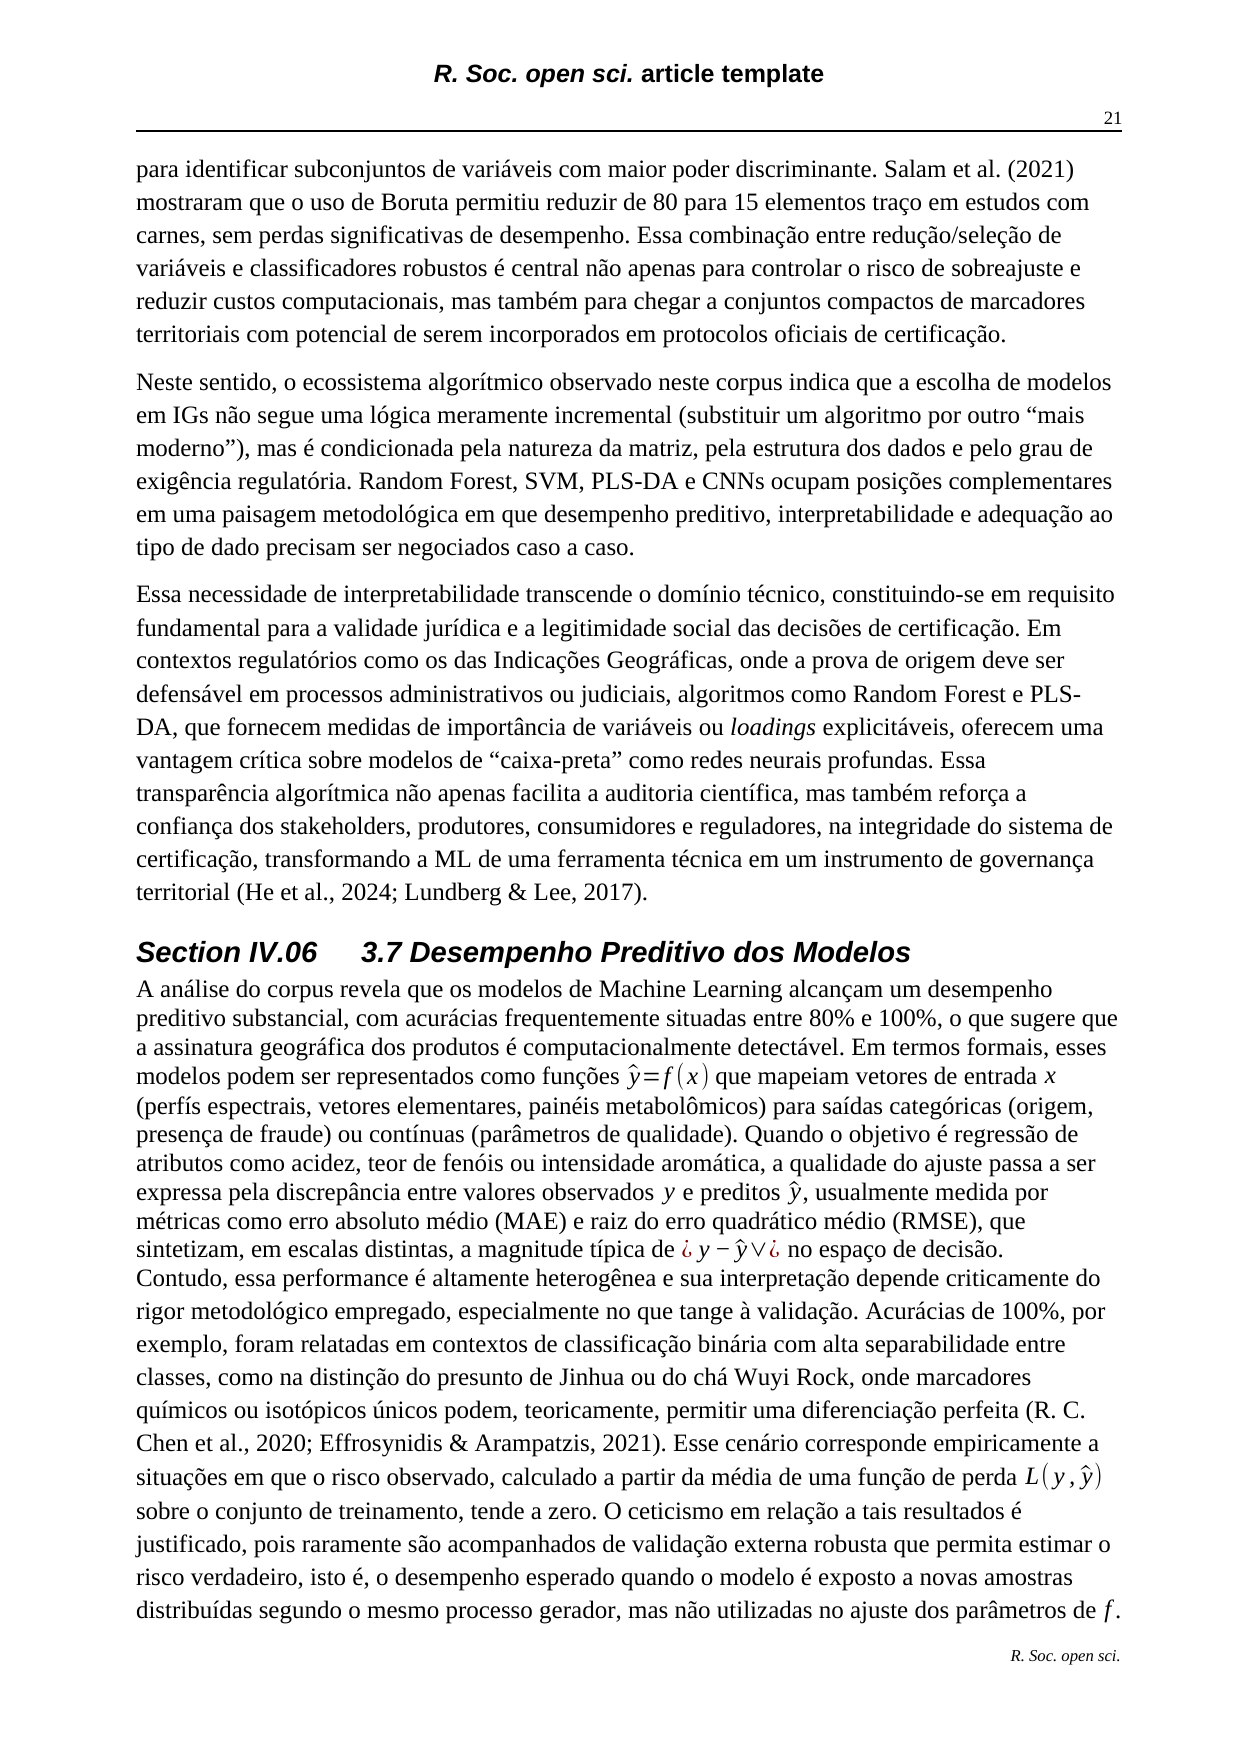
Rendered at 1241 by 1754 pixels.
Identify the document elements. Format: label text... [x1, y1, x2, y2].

text Neste sentido, o ecossistema algorítmico observado neste corpus indica que a escolha de modelos em IGs não segue uma lógica meramente incremental (substituir um algoritmo por outro “mais moderno”), mas é condicionada pela natureza da matriz, pela estrutura dos dados e pelo grau de exigência regulatória. Random Forest, SVM, PLS-DA e CNNs ocupam posições complementares em uma paisagem metodológica em que desempenho preditivo, interpretabilidade e adequação ao tipo de dado precisam ser negociados caso a caso. [136, 367, 1122, 561]
subtitle 3.7 Desempenho Preditivo dos Modelos [136, 935, 1122, 968]
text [136, 154, 1122, 348]
text Essa necessidade de interpretabilidade transcende o domínio técnico, constituindo-se em requisito fundamental para a validade jurídica e a legitimidade social das decisões de certificação. Em contextos regulatórios como os das Indicações Geográficas, onde a prova de origem deve ser defensável em processos administrativos ou judiciais, algoritmos como Random Forest e PLS-DA, que fornecem medidas de importância de variáveis ou loadings explicitáveis, oferecem uma vantagem crítica sobre modelos de “caixa-preta” como redes neurais profundas. Essa transparência algorítmica não apenas facilita a auditoria científica, mas também reforça a confiança dos stakeholders, produtores, consumidores e reguladores, na integridade do sistema de certificação, transformando a ML de uma ferramenta técnica em um instrumento de governança territorial (He et al., 2024; Lundberg & Lee, 2017). [136, 579, 1122, 906]
text Contudo, essa performance é altamente heterogênea e sua interpretação depende criticamente do rigor metodológico empregado, especialmente no que tange à validação. Acurácias de 100%, por exemplo, foram relatadas em contextos de classificação binária com alta separabilidade entre classes, como na distinção do presunto de Jinhua ou do chá Wuyi Rock, onde marcadores químicos ou isotópicos únicos podem, teoricamente, permitir uma diferenciação perfeita (R. C. Chen et al., 2020; Effrosynidis & Arampatzis, 2021). Esse cenário corresponde empiricamente a situações em que o risco observado, calculado a partir da média de uma função de perda sobre o conjunto de treinamento, tende a zero. O ceticismo em relação a tais resultados é justificado, pois raramente são acompanhados de validação externa robusta que permita estimar o risco verdadeiro, isto é, o desempenho esperado quando o modelo é exposto a novas amostras distribuídas segundo o mesmo processo gerador, mas não utilizadas no ajuste dos parâmetros de . [136, 1263, 1122, 1623]
